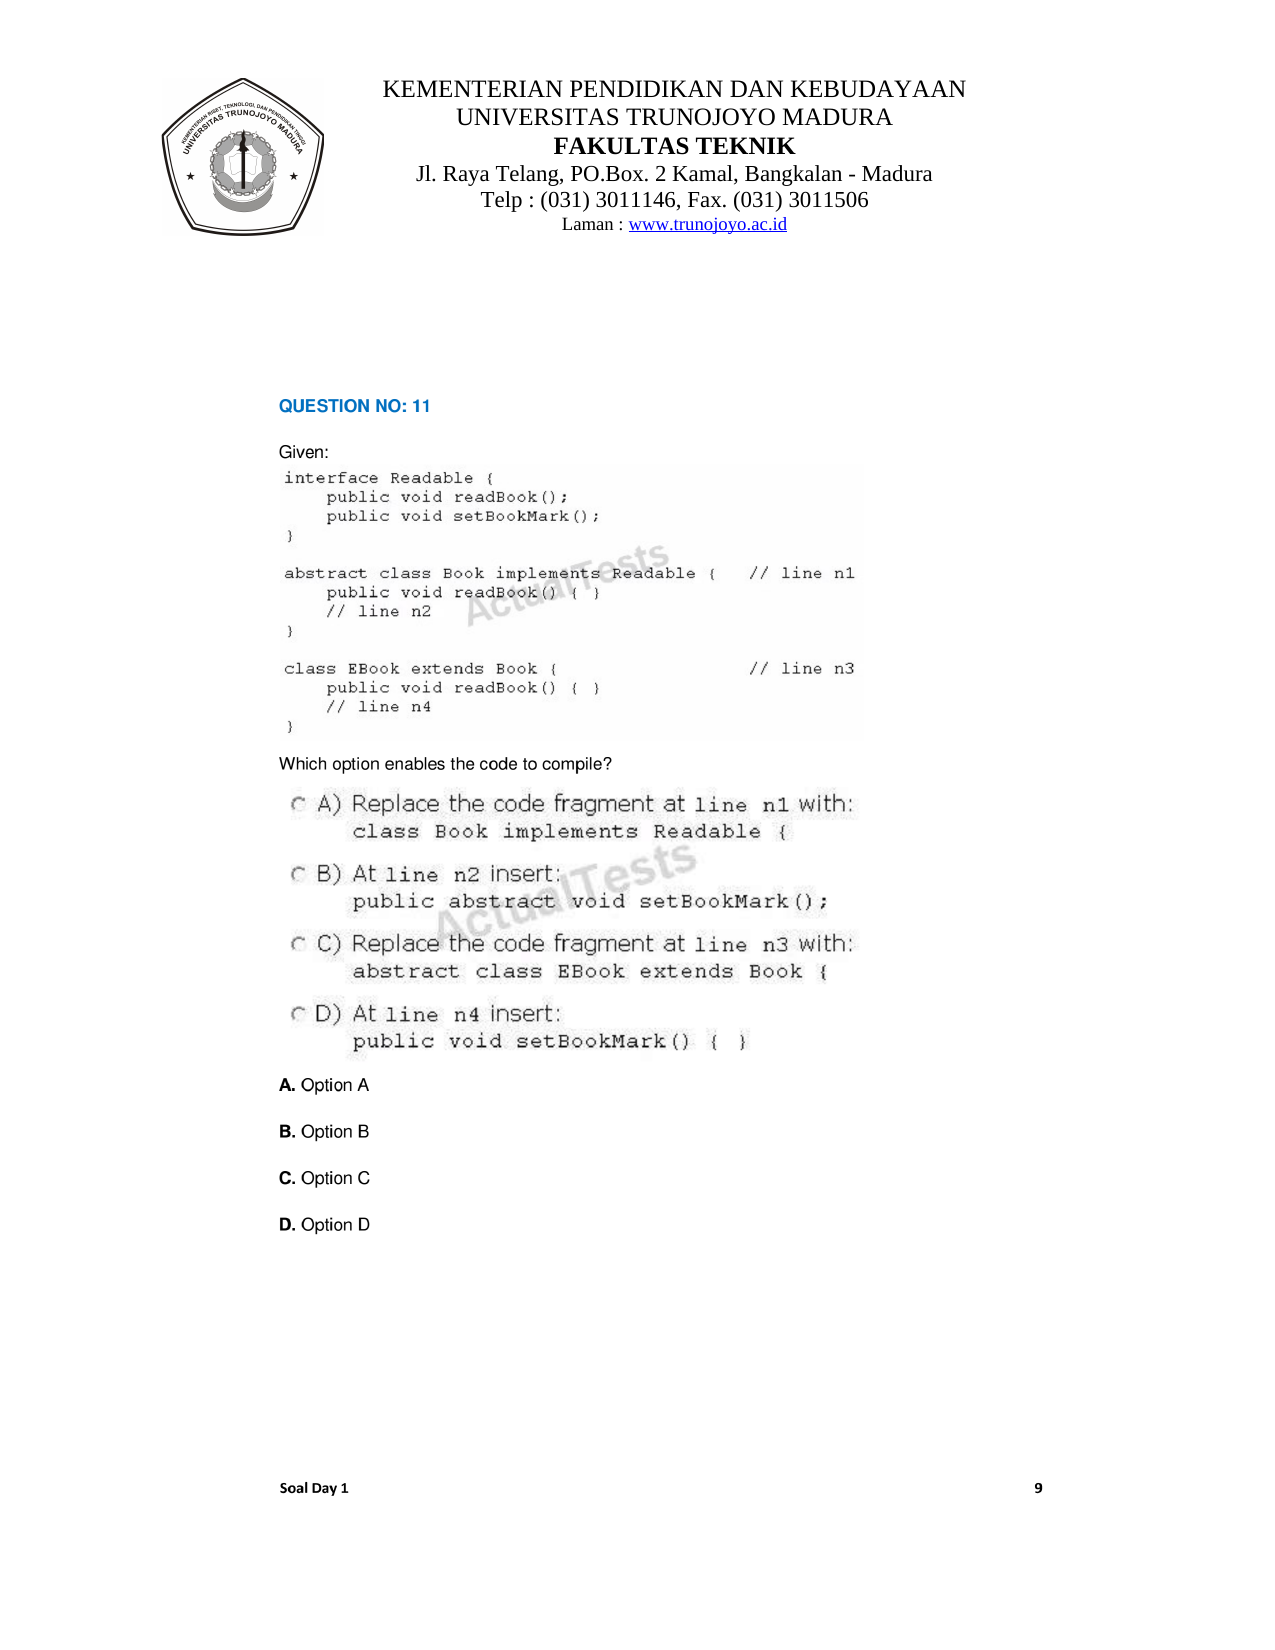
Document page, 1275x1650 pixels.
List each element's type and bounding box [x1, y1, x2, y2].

picture [161, 78, 324, 236]
picture [187, 262, 1142, 1501]
